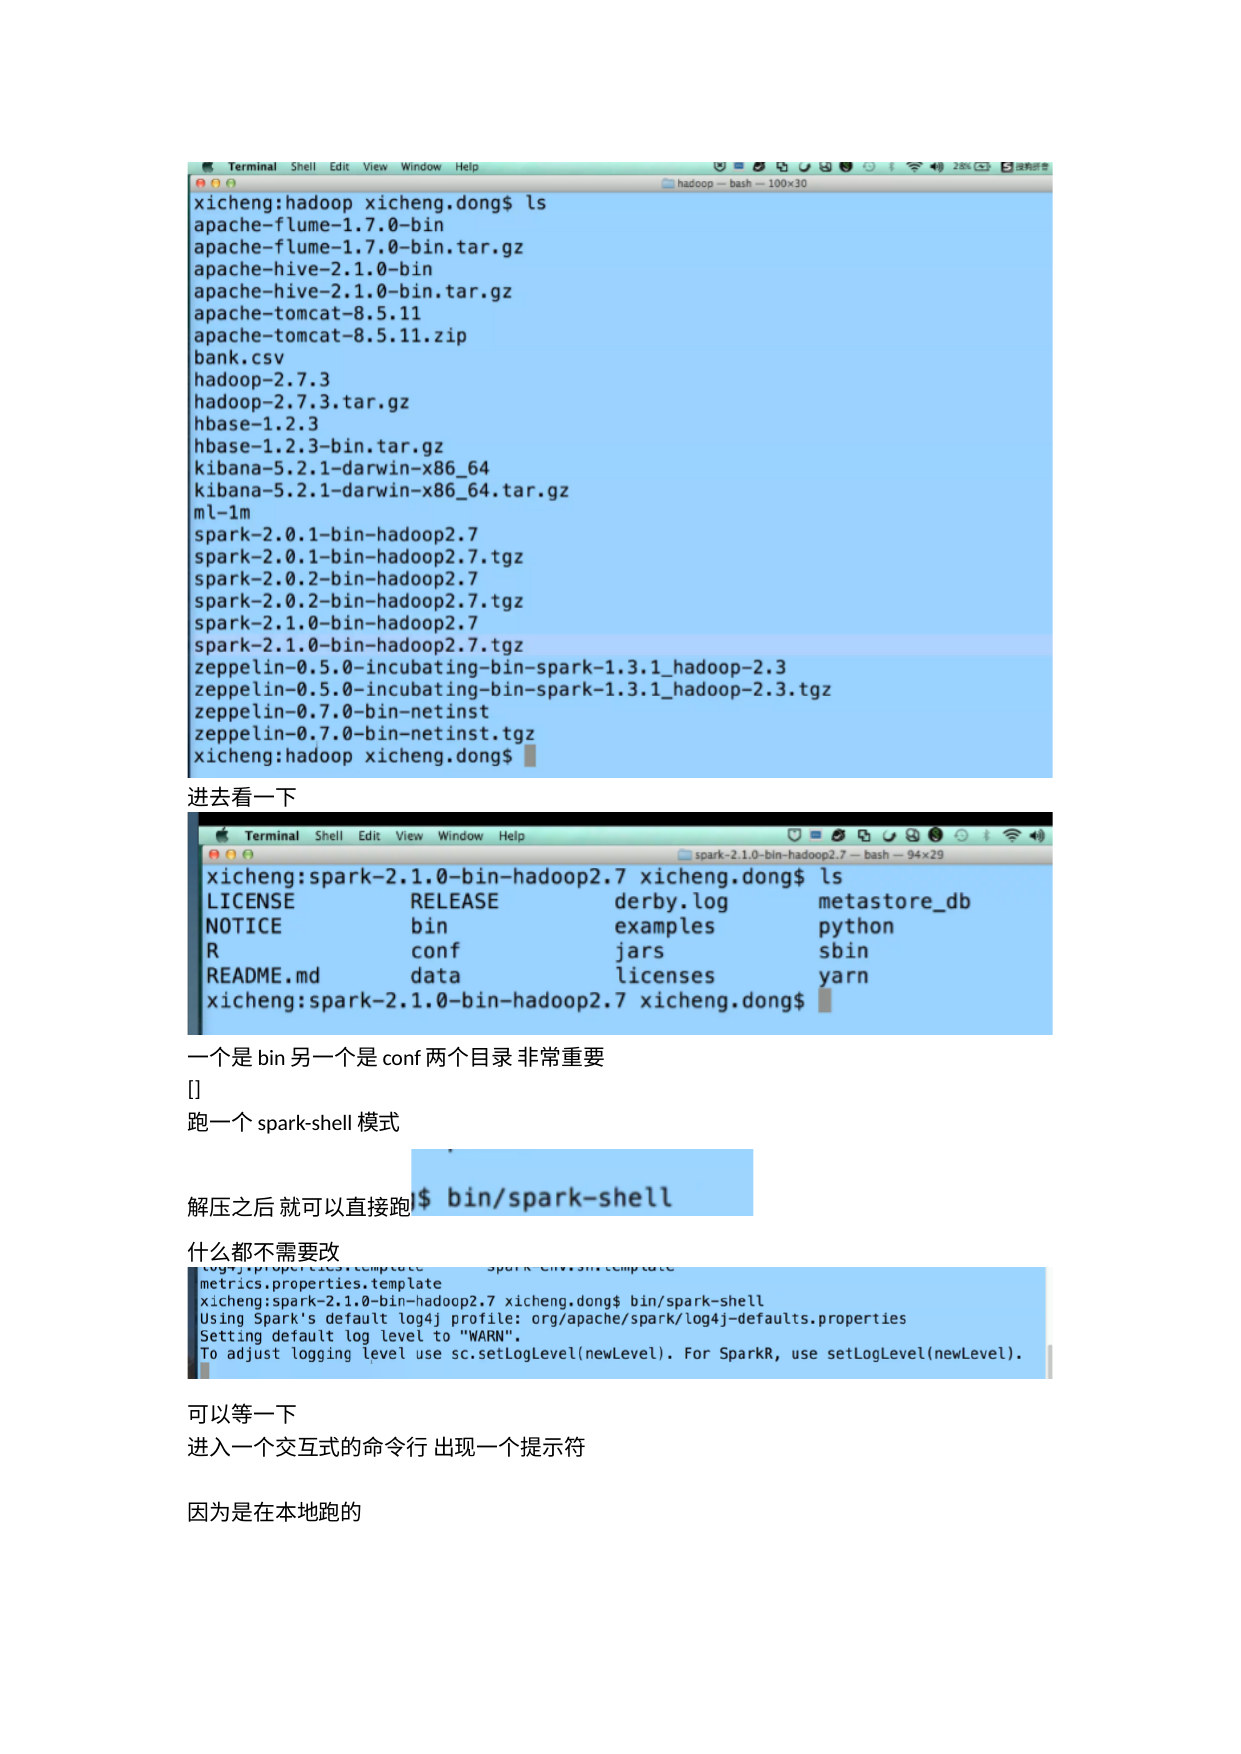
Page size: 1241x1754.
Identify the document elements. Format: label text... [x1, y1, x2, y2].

picture [187, 812, 1053, 1035]
text 什么都不需要改 [187, 1234, 1053, 1267]
text 一个是bin 另一个是conf两个目录 非常重要 [187, 1039, 1053, 1072]
text 进去看一下 [187, 779, 1053, 812]
text 因为是在本地跑的 [187, 1494, 1053, 1527]
text 跑一个spark-shell模式 [187, 1104, 1053, 1137]
picture [411, 1149, 754, 1216]
picture [187, 162, 1053, 778]
text 可以等一下 [187, 1397, 1053, 1429]
text [] [187, 1072, 1053, 1104]
text 进入一个交互式的命令行 出现一个提示符 [187, 1429, 1053, 1462]
picture [187, 1267, 1053, 1379]
